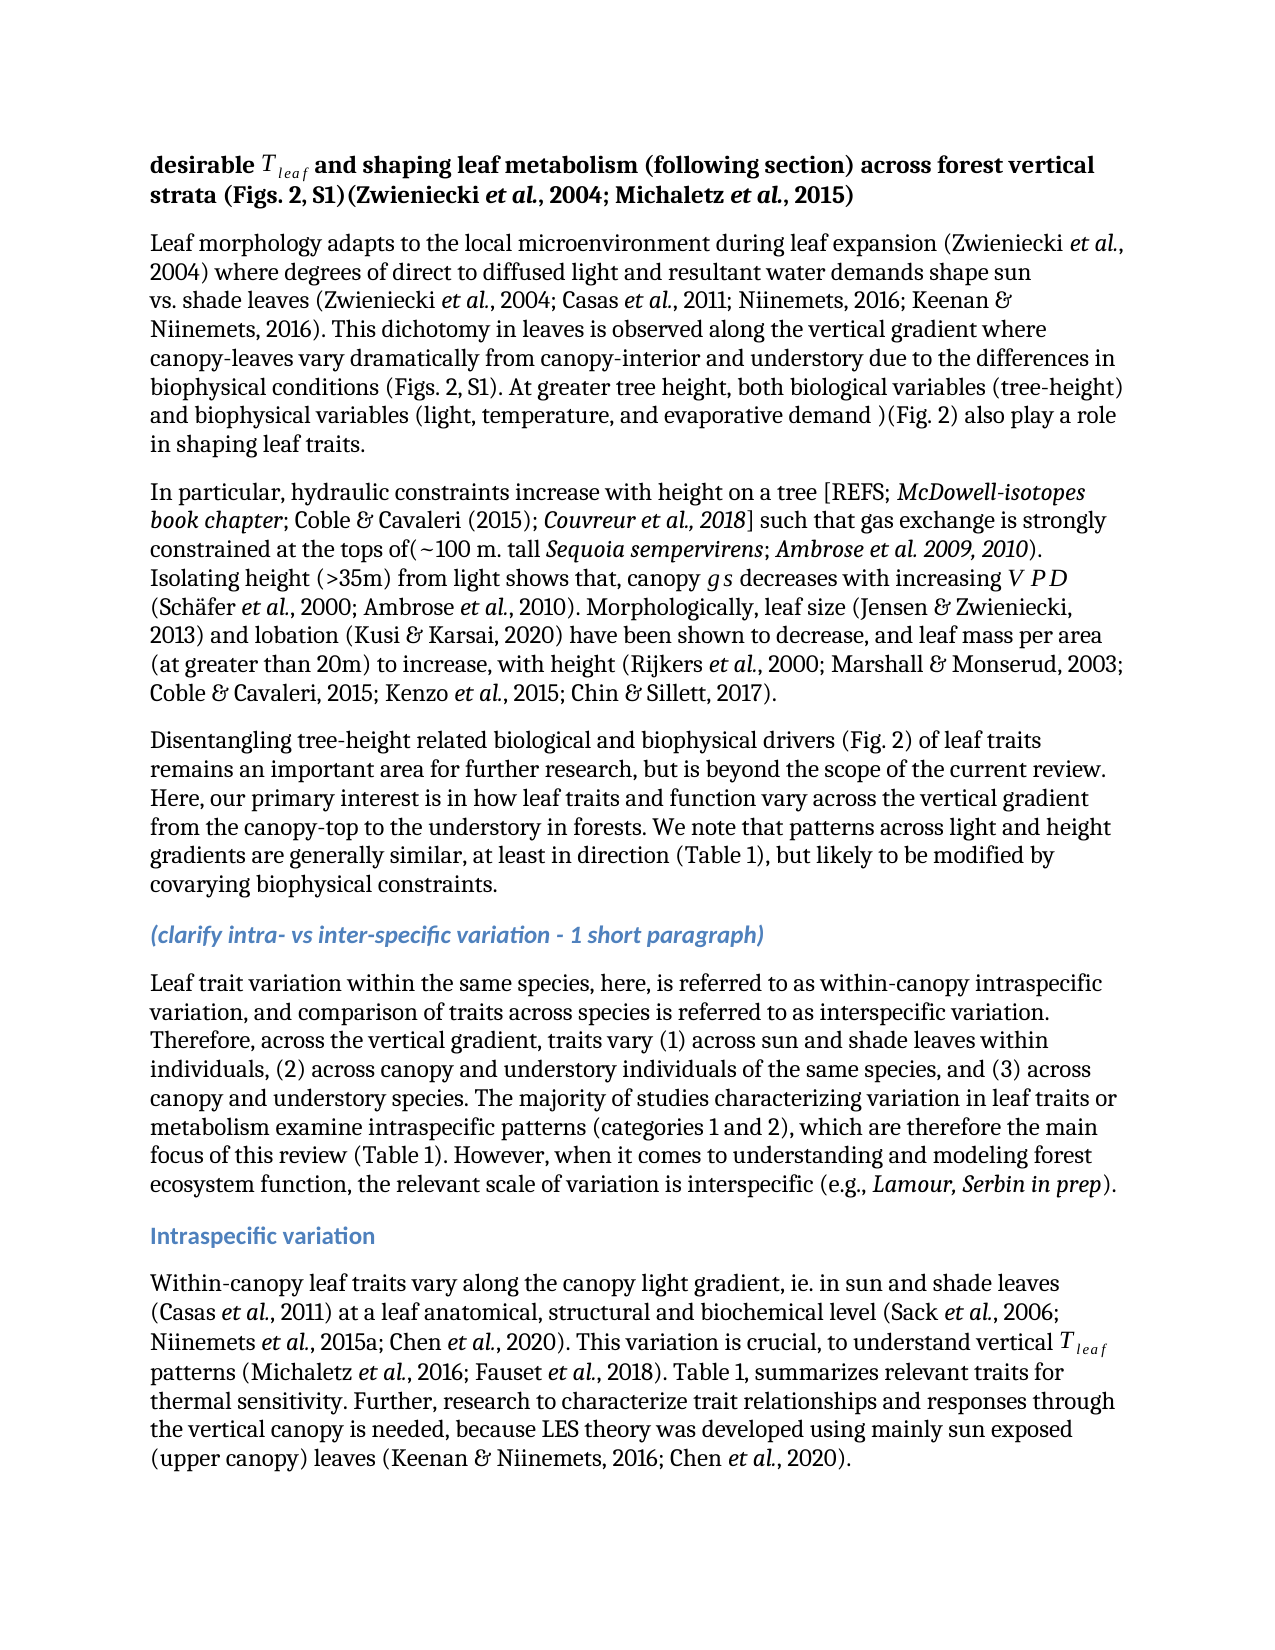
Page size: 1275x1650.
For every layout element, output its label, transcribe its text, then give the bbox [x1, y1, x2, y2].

text In particular, hydraulic constraints increase with height on a tree [REFS; McDowell-isotopes book chapter; Coble & Cavaleri (2015); Couvreur et al., 2018] such that gas exchange is strongly constrained at the tops of(~100 m. tall Sequoia sempervirens; Ambrose et al. 2009, 2010). Isolating height (>35m) from light shows that, canopy decreases with increasing (Schäfer et al., 2000; Ambrose et al., 2010). Morphologically, leaf size (Jensen & Zwieniecki, 2013) and lobation (Kusi & Karsai, 2020) have been shown to decrease, and leaf mass per area (at greater than 20m) to increase, with height (Rijkers et al., 2000; Marshall & Monserud, 2003; Coble & Cavaleri, 2015; Kenzo et al., 2015; Chin & Sillett, 2017). [150, 478, 1125, 708]
subtitle Intraspecific variation [150, 1220, 1125, 1250]
text Disentangling tree-height related biological and biophysical drivers (Fig. 2) of leaf traits remains an important area for further research, but is beyond the scope of the current review. Here, our primary interest is in how leaf traits and function vary across the vertical gradient from the canopy-top to the understory in forests. We note that patterns across light and height gradients are generally similar, at least in direction (Table 1), but likely to be modified by covarying biophysical constraints. [150, 726, 1125, 899]
text Within-canopy leaf traits vary along the canopy light gradient, ie. in sun and shade leaves (Casas et al., 2011) at a leaf anatomical, structural and biochemical level (Sack et al., 2006; Niinemets et al., 2015a; Chen et al., 2020). This variation is crucial, to understand vertical patterns (Michaletz et al., 2016; Fauset et al., 2018). Table 1, summarizes relevant traits for thermal sensitivity. Further, research to characterize trait relationships and responses through the vertical canopy is needed, because LES theory was developed using mainly sun exposed (upper canopy) leaves (Keenan & Niinemets, 2016; Chen et al., 2020). [150, 1269, 1125, 1473]
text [150, 150, 1125, 210]
text Leaf trait variation within the same species, here, is referred to as within-canopy intraspecific variation, and comparison of traits across species is referred to as interspecific variation. Therefore, across the vertical gradient, traits vary (1) across sun and shade leaves within individuals, (2) across canopy and understory individuals of the same species, and (3) across canopy and understory species. The majority of studies characterizing variation in leaf traits or metabolism examine intraspecific patterns (categories 1 and 2), which are therefore the main focus of this review (Table 1). However, when it comes to understanding and modeling forest ecosystem function, the relevant scale of variation is interspecific (e.g., Lamour, Serbin in prep). [150, 969, 1125, 1199]
text Leaf morphology adapts to the local microenvironment during leaf expansion (Zwieniecki et al., 2004) where degrees of direct to diffused light and resultant water demands shape sun vs. shade leaves (Zwieniecki et al., 2004; Casas et al., 2011; Niinemets, 2016; Keenan & Niinemets, 2016). This dichotomy in leaves is observed along the vertical gradient where canopy-leaves vary dramatically from canopy-interior and understory due to the differences in biophysical conditions (Figs. 2, S1). At greater tree height, both biological variables (tree-height) and biophysical variables (light, temperature, and evaporative demand )(Fig. 2) also play a role in shaping leaf traits. [150, 229, 1125, 459]
subtitle (clarify intra- vs inter-specific variation - 1 short paragraph) [150, 920, 1125, 950]
